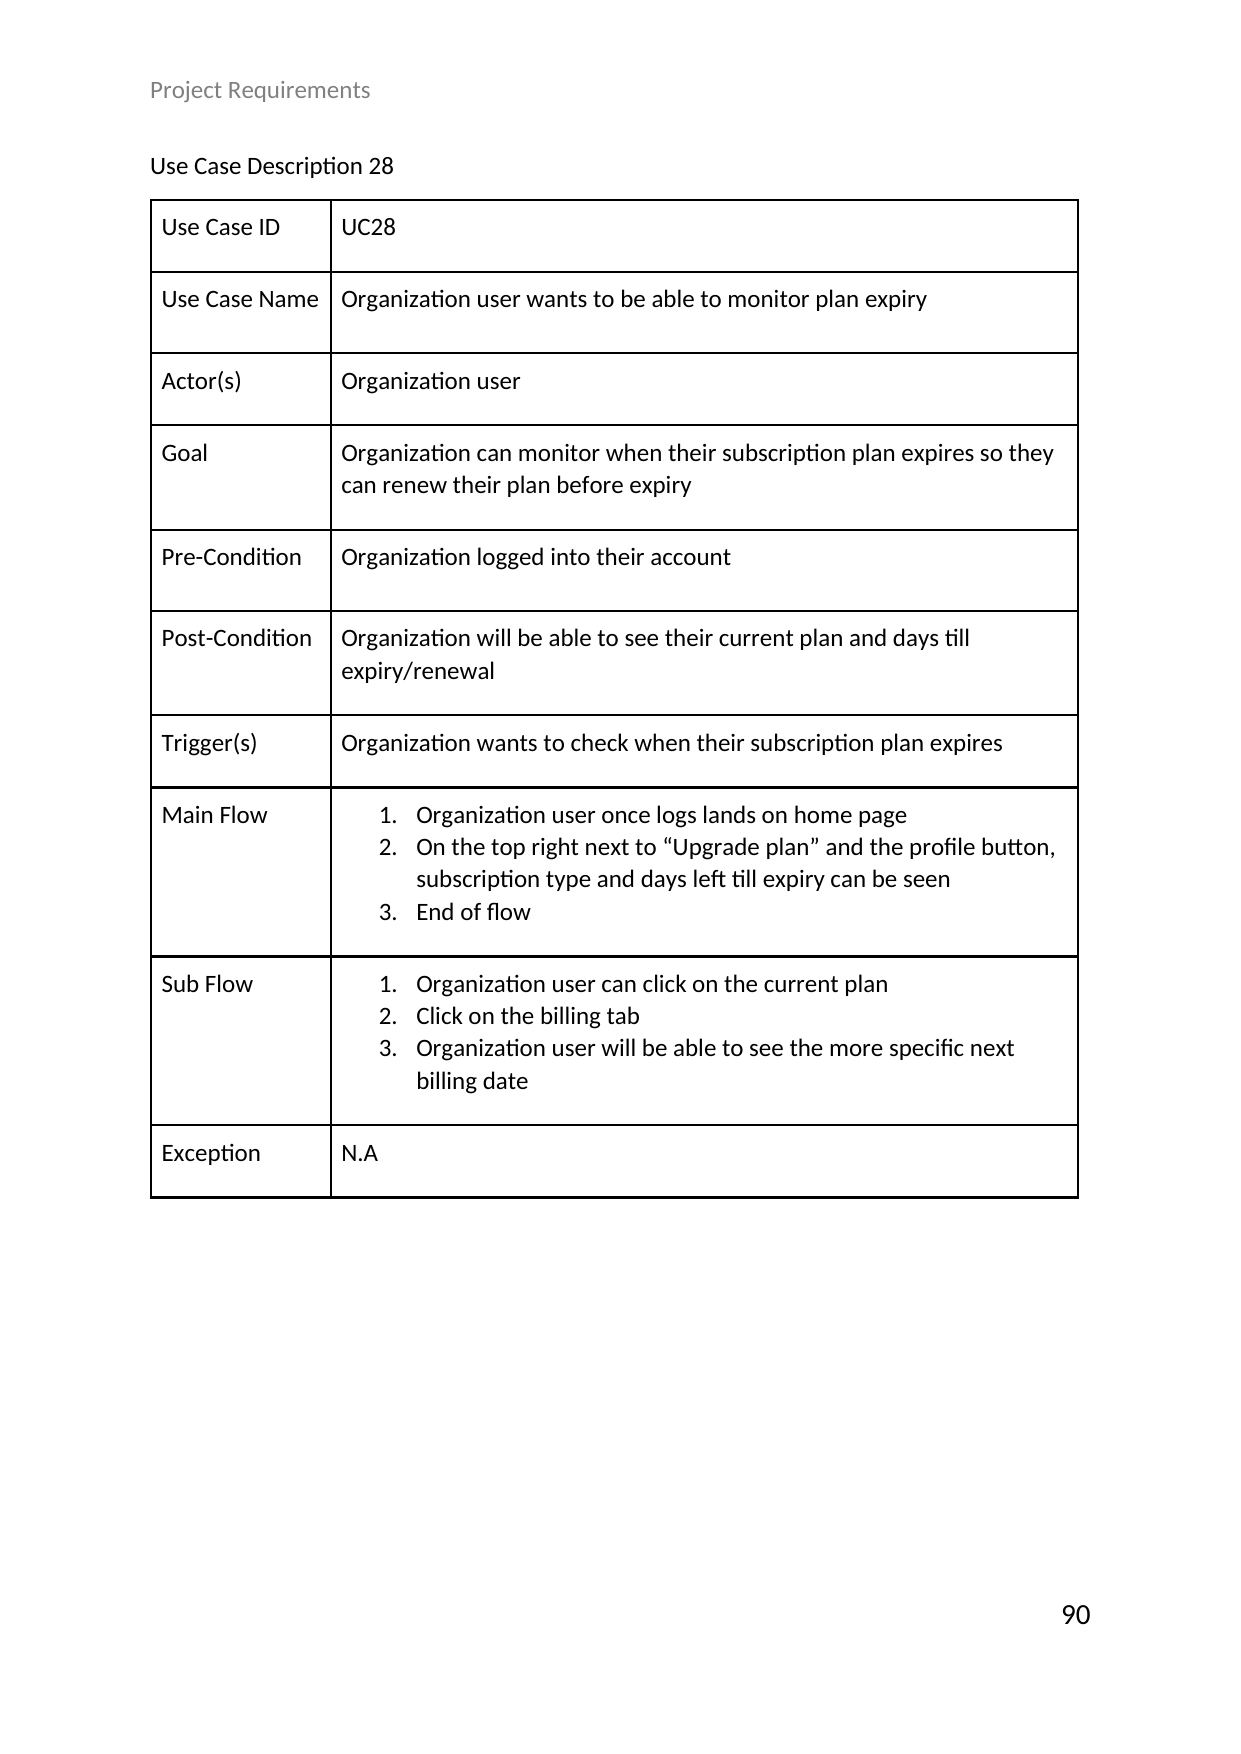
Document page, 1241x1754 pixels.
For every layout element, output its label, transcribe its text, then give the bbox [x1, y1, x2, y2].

table_cell Exception [152, 1126, 330, 1196]
table_header Use Case ID [152, 201, 330, 271]
text Use Case Description 28 [150, 150, 1090, 181]
table_cell Organization user can click on the current plan Click on the billing tab Organization user will be able to see the more specific next billing date [332, 958, 1077, 1124]
table_cell Organization user [332, 354, 1077, 424]
table_cell Sub Flow [152, 958, 330, 1124]
table_cell Goal [152, 426, 330, 529]
table_cell Main Flow [152, 789, 330, 955]
table_cell Organization can monitor when their subscription plan expires so they can renew their plan before expiry [332, 426, 1077, 529]
table_header UC28 [332, 201, 1077, 271]
table_cell Pre-Condition [152, 531, 330, 610]
table_cell Use Case Name [152, 273, 330, 352]
table_cell Actor(s) [152, 354, 330, 424]
table_cell Trigger(s) [152, 716, 330, 786]
table_cell Organization logged into their account [332, 531, 1077, 610]
table_cell Organization user once logs lands on home page On the top right next to “Upgrade plan” and the profile button, subscription type and days left till expiry can be seen End of flow [332, 789, 1077, 955]
table_cell Post-Condition [152, 612, 330, 714]
table_cell Organization wants to check when their subscription plan expires [332, 716, 1077, 786]
table_cell Organization user wants to be able to monitor plan expiry [332, 273, 1077, 352]
table_cell Organization will be able to see their current plan and days till expiry/renewal [332, 612, 1077, 714]
table_cell N.A [332, 1126, 1077, 1196]
